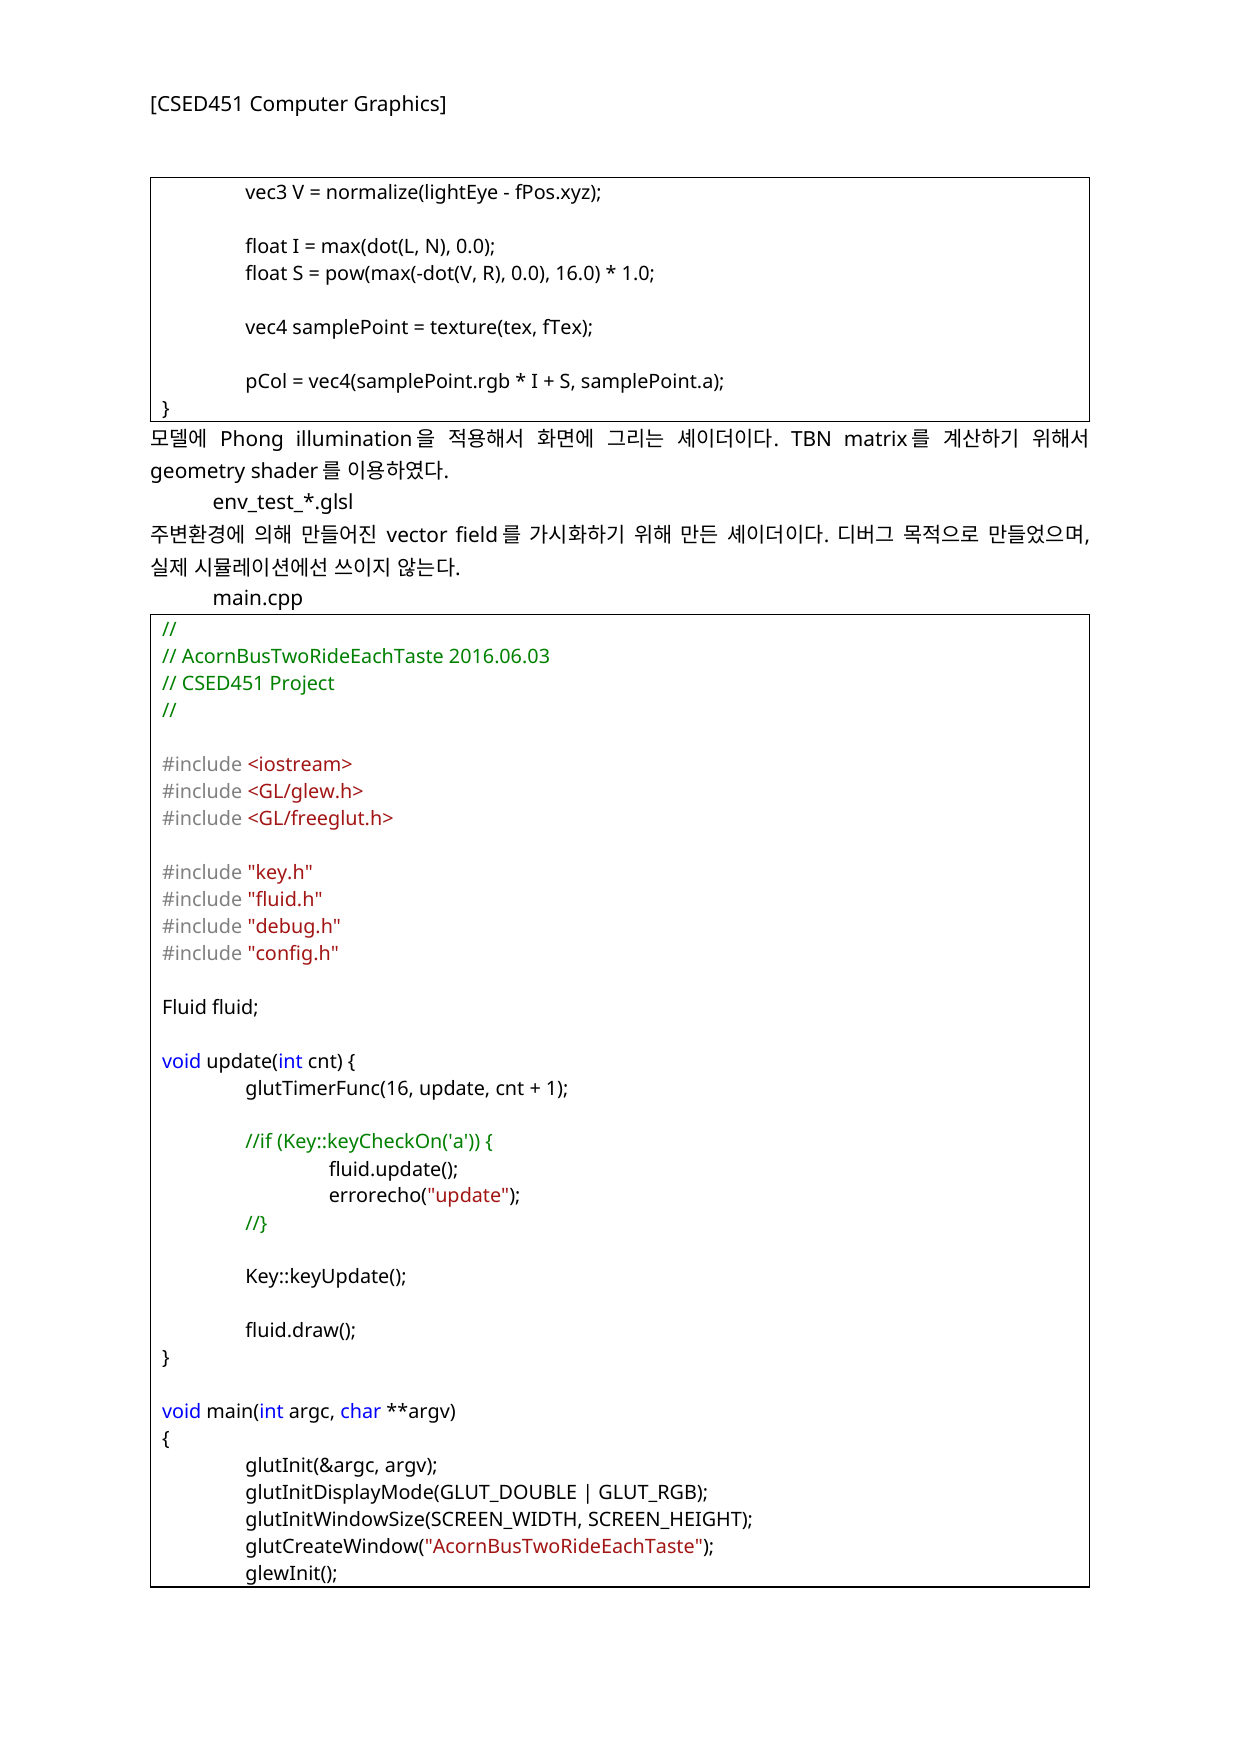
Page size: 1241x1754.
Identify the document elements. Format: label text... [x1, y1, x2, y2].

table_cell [151, 178, 1089, 421]
text 주변환경에 의해 만들어진 vector field를 가시화하기 위해 만든 셰이더이다. 디버그 목적으로 만들었으며, 실제 시뮬레이션에선 쓰이지 않는다. [150, 518, 1090, 581]
subtitle env_test_*.glsl [212, 487, 1090, 516]
subtitle main.cpp [212, 583, 1090, 612]
text 모델에 Phong illumination을 적용해서 화면에 그리는 셰이더이다. TBN matrix를 계산하기 위해서 geometry shader를 이용하였다. [150, 422, 1090, 485]
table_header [151, 615, 1089, 1586]
